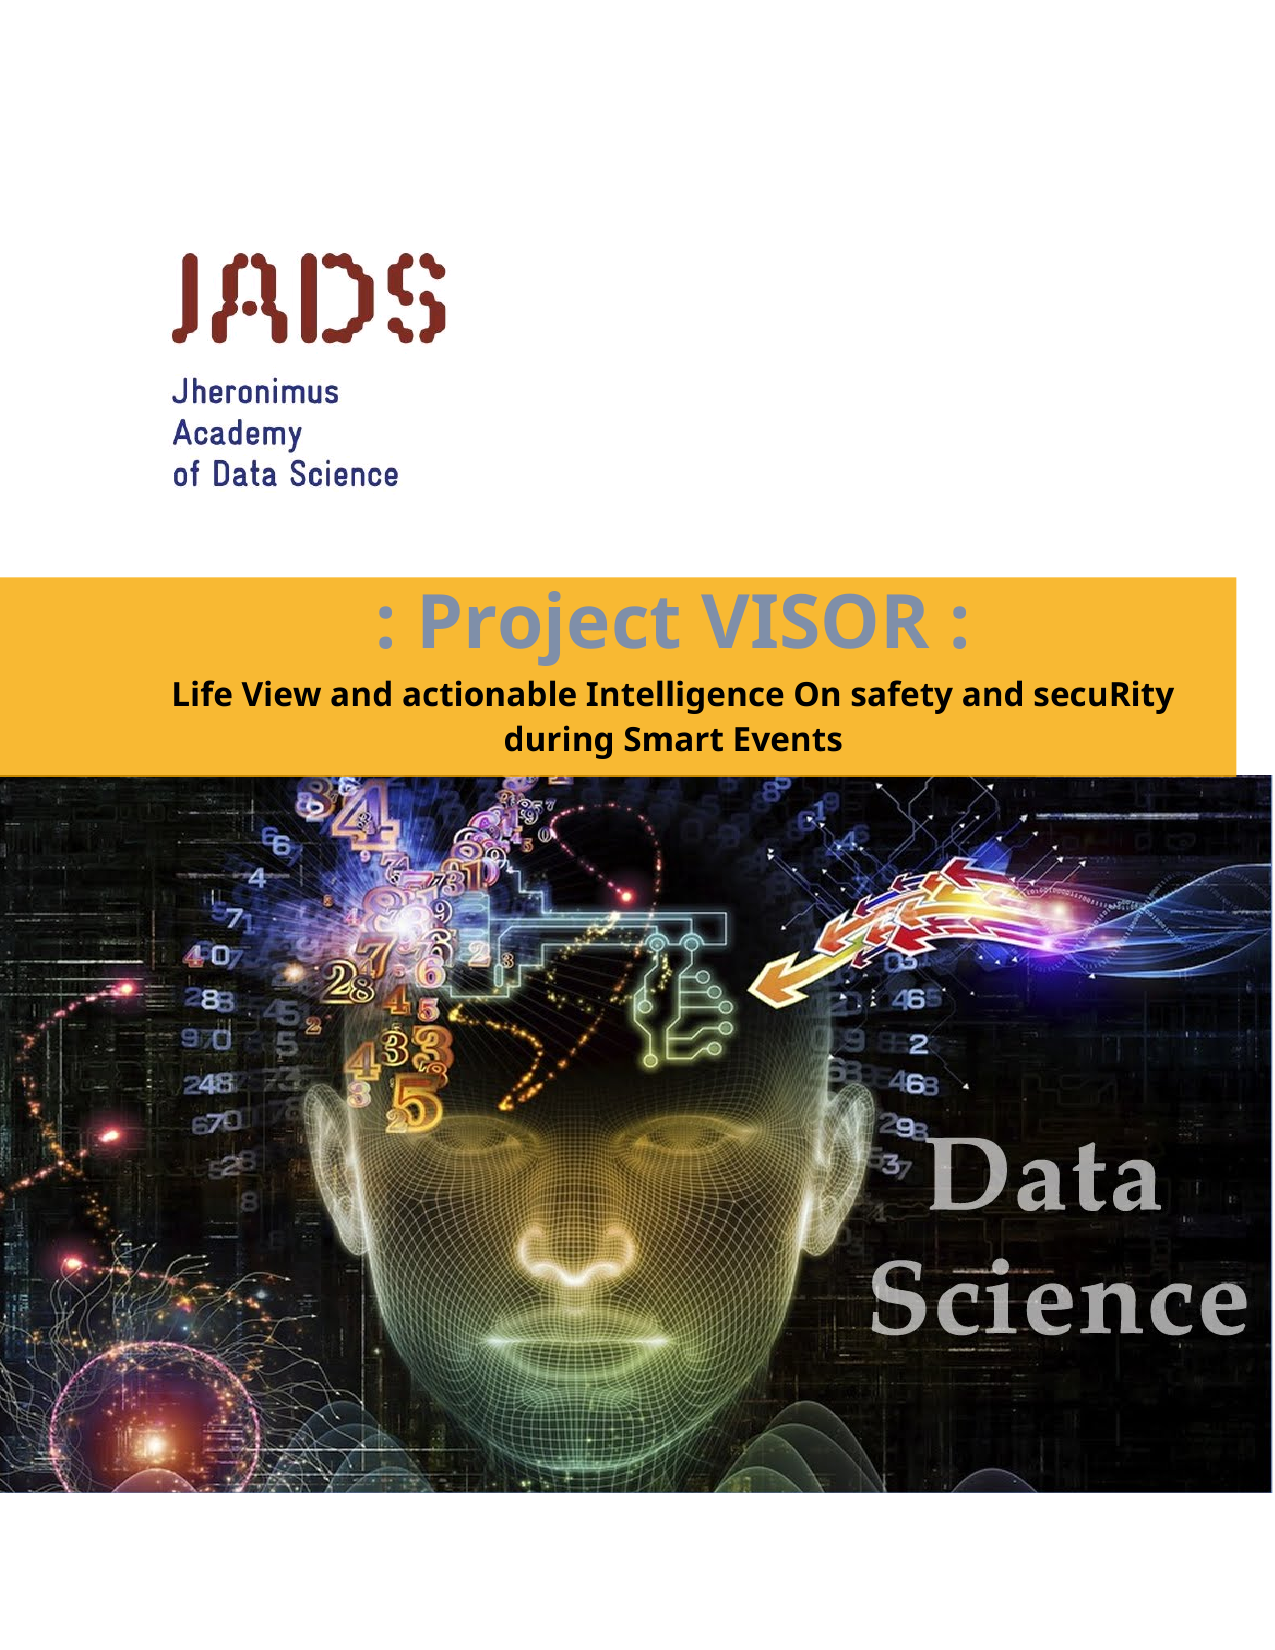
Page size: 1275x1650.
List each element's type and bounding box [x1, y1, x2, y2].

picture [148, 212, 470, 533]
picture [0, 775, 1273, 1493]
